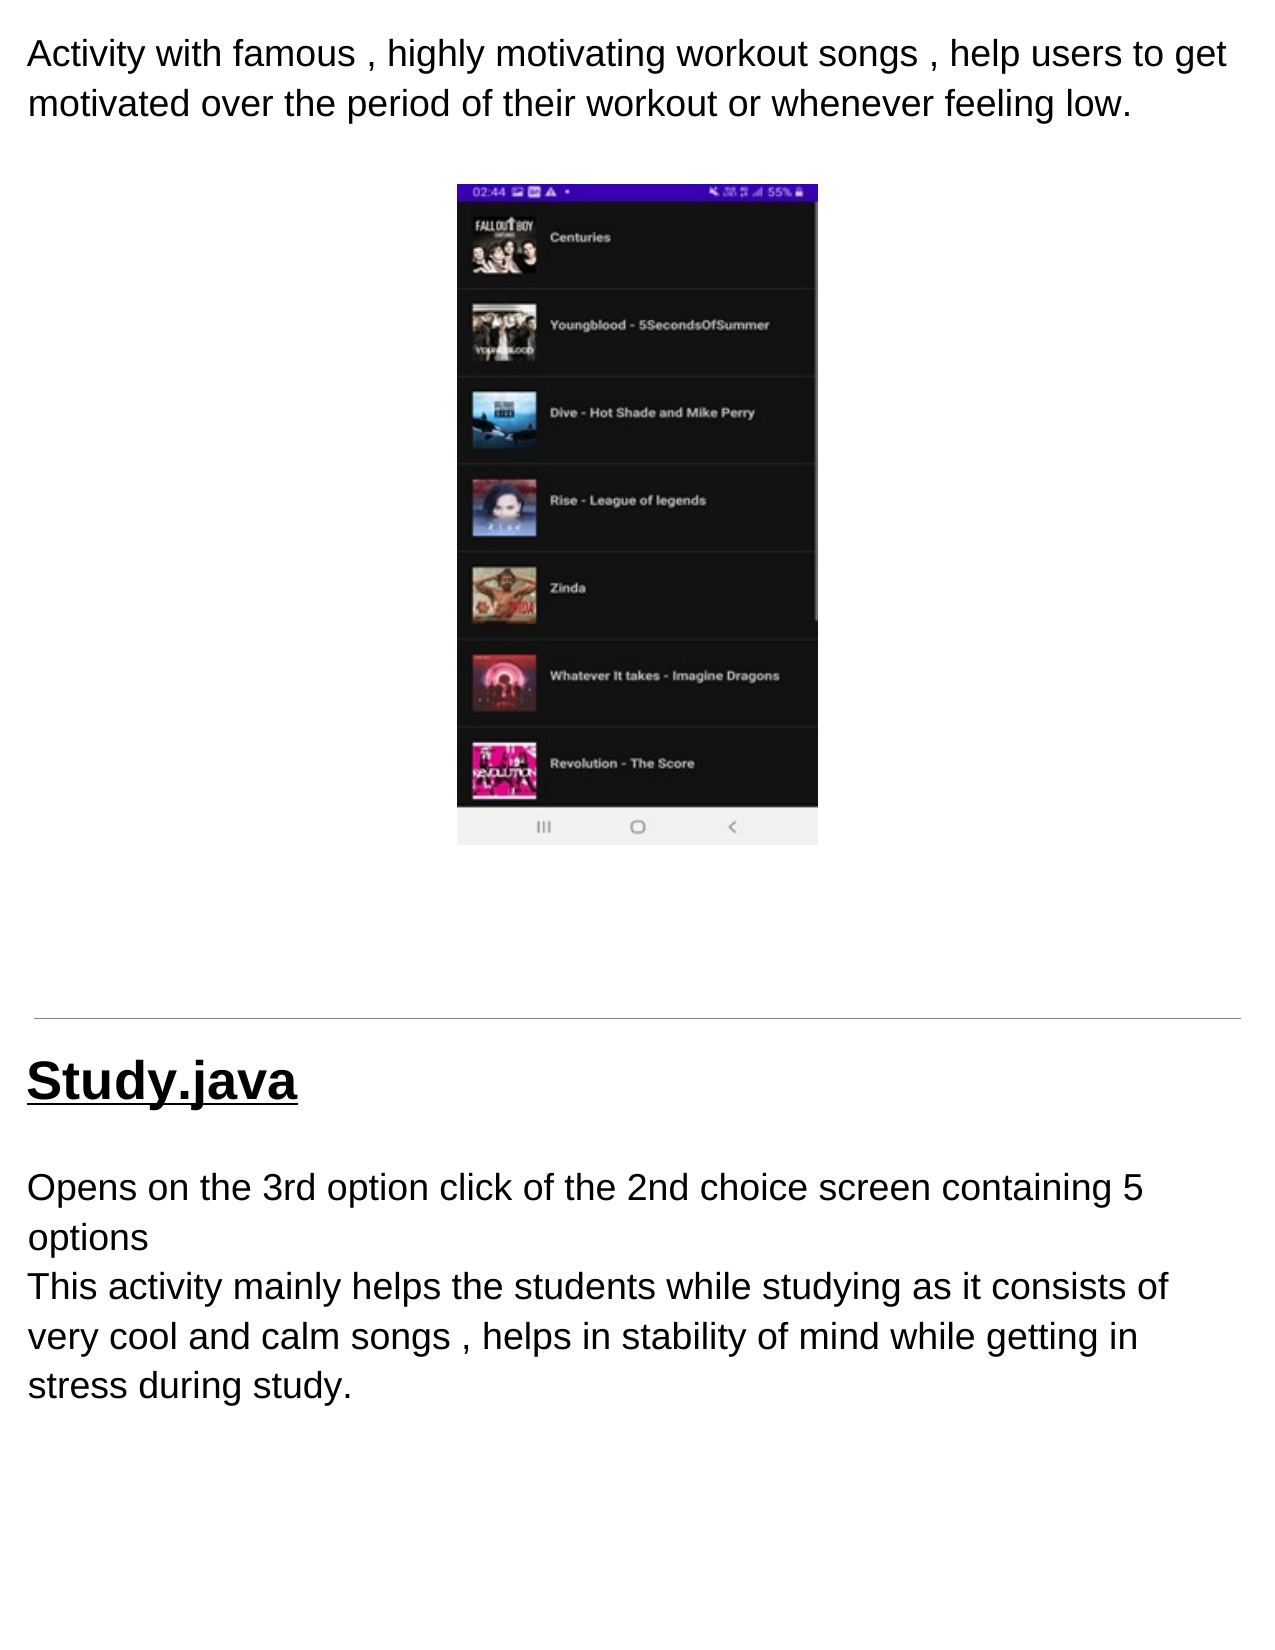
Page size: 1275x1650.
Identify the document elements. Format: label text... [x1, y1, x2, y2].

picture [457, 184, 818, 845]
text Activity with famous , highly motivating workout songs , help users to get motivated over the period of their workout or whenever feeling low. [27, 31, 1239, 124]
text This activity mainly helps the students while studying as it consists of very cool and calm songs , helps in stability of mind while getting in stress during study. [27, 1264, 1239, 1407]
text Opens on the 3rd option click of the 2nd choice screen containing 5 options [27, 1165, 1239, 1258]
subtitle Study.java [27, 1049, 1245, 1111]
